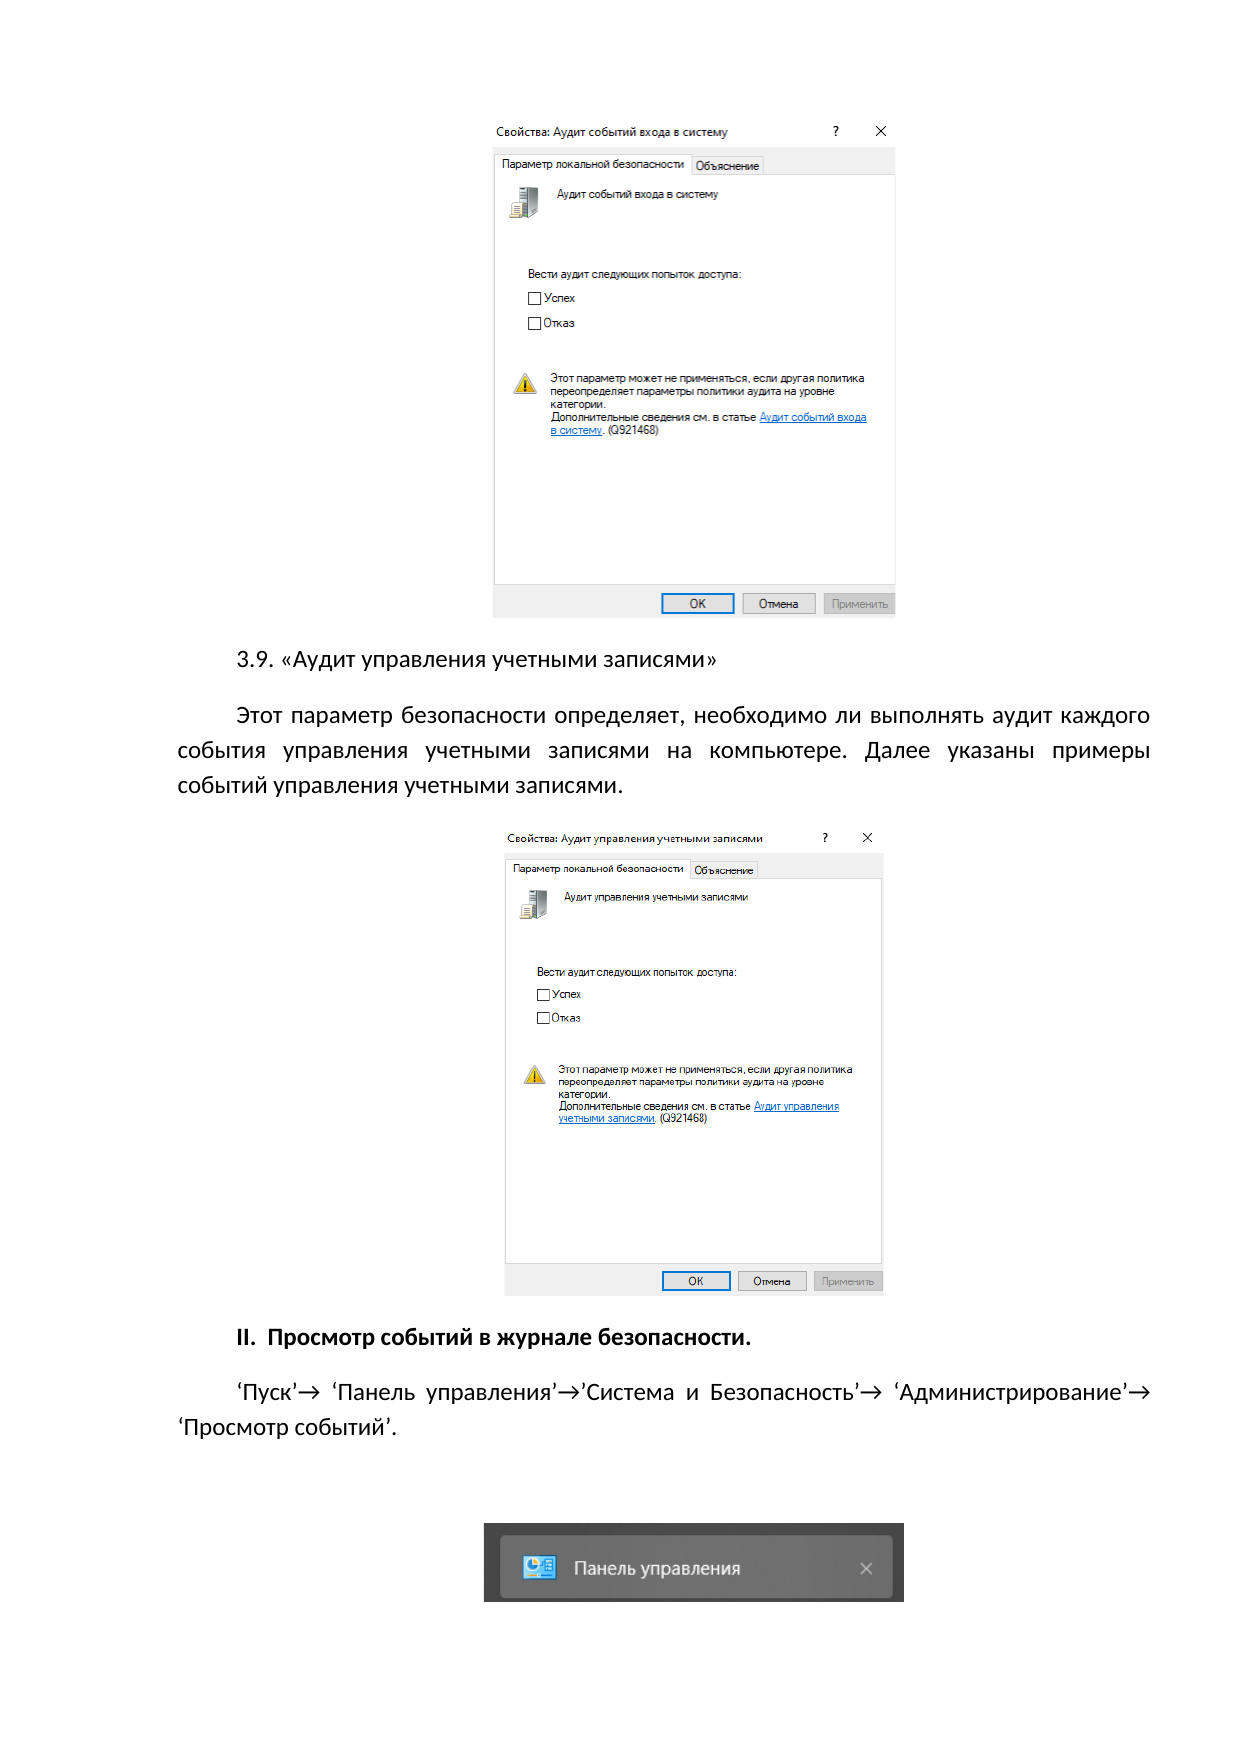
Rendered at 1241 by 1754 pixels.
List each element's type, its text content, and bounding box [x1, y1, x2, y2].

text ‘Пуск’→ ‘Панель управления’→’Система и Безопасность’→ ‘Администрирование’→ ‘Просмотр событий’. [177, 1377, 1152, 1442]
picture [483, 1523, 904, 1602]
text II. Просмотр событий в журнале безопасности. [177, 1321, 1152, 1351]
picture [492, 118, 896, 618]
text 3.9. «Аудит управления учетными записями» [177, 643, 1152, 673]
picture [504, 824, 884, 1296]
text Этот параметр безопасности определяет, необходимо ли выполнять аудит каждого события управления учетными записями на компьютере. Далее указаны примеры событий управления учетными записями. [177, 699, 1152, 799]
